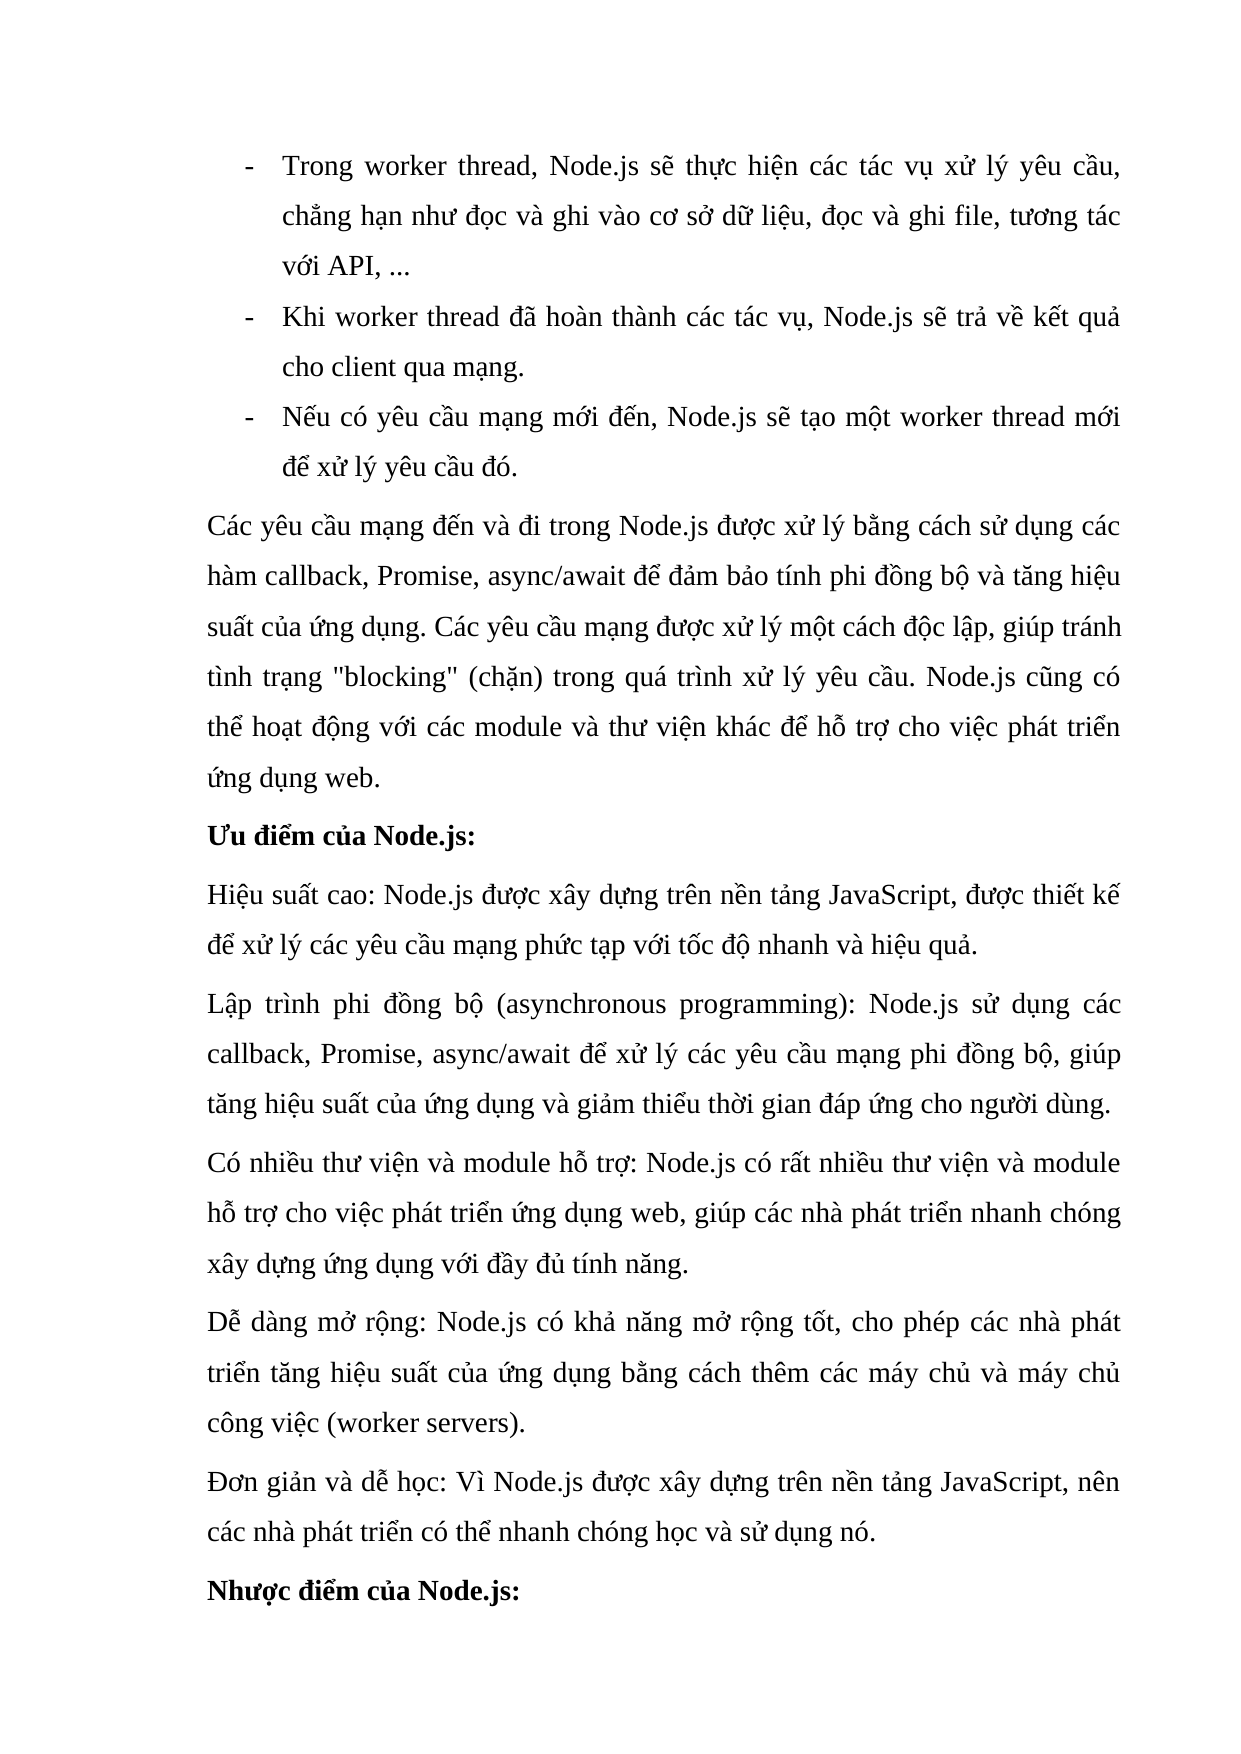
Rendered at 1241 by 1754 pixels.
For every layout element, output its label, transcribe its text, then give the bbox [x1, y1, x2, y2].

text Các yêu cầu mạng đến và đi trong Node.js được xử lý bằng cách sử dụng các hàm callback, Promise, async/await để đảm bảo tính phi đồng bộ và tăng hiệu suất của ứng dụng. Các yêu cầu mạng được xử lý một cách độc lập, giúp tránh tình trạng "blocking" (chặn) trong quá trình xử lý yêu cầu. Node.js cũng có thể hoạt động với các module và thư viện khác để hỗ trợ cho việc phát triển ứng dụng web. [207, 508, 1122, 793]
text Nhược điểm của Node.js: [207, 1573, 1122, 1606]
text Hiệu suất cao: Node.js được xây dựng trên nền tảng JavaScript, được thiết kế để xử lý các yêu cầu mạng phức tạp với tốc độ nhanh và hiệu quả. [207, 877, 1122, 961]
list Nếu có yêu cầu mạng mới đến, Node.js sẽ tạo một worker thread mới để xử lý yêu cầu đó. [244, 399, 1122, 483]
text Có nhiều thư viện và module hỗ trợ: Node.js có rất nhiều thư viện và module hỗ trợ cho việc phát triển ứng dụng web, giúp các nhà phát triển nhanh chóng xây dựng ứng dụng với đầy đủ tính năng. [207, 1145, 1122, 1279]
list Trong worker thread, Node.js sẽ thực hiện các tác vụ xử lý yêu cầu, chẳng hạn như đọc và ghi vào cơ sở dữ liệu, đọc và ghi file, tương tác với API, ... [244, 148, 1122, 282]
text Đơn giản và dễ học: Vì Node.js được xây dựng trên nền tảng JavaScript, nên các nhà phát triển có thể nhanh chóng học và sử dụng nó. [207, 1464, 1122, 1548]
text Ưu điểm của Node.js: [207, 818, 1122, 852]
text Dễ dàng mở rộng: Node.js có khả năng mở rộng tốt, cho phép các nhà phát triển tăng hiệu suất của ứng dụng bằng cách thêm các máy chủ và máy chủ công việc (worker servers). [207, 1304, 1122, 1439]
list Khi worker thread đã hoàn thành các tác vụ, Node.js sẽ trả về kết quả cho client qua mạng. [244, 299, 1122, 382]
text Lập trình phi đồng bộ (asynchronous programming): Node.js sử dụng các callback, Promise, async/await để xử lý các yêu cầu mạng phi đồng bộ, giúp tăng hiệu suất của ứng dụng và giảm thiểu thời gian đáp ứng cho người dùng. [207, 986, 1122, 1120]
